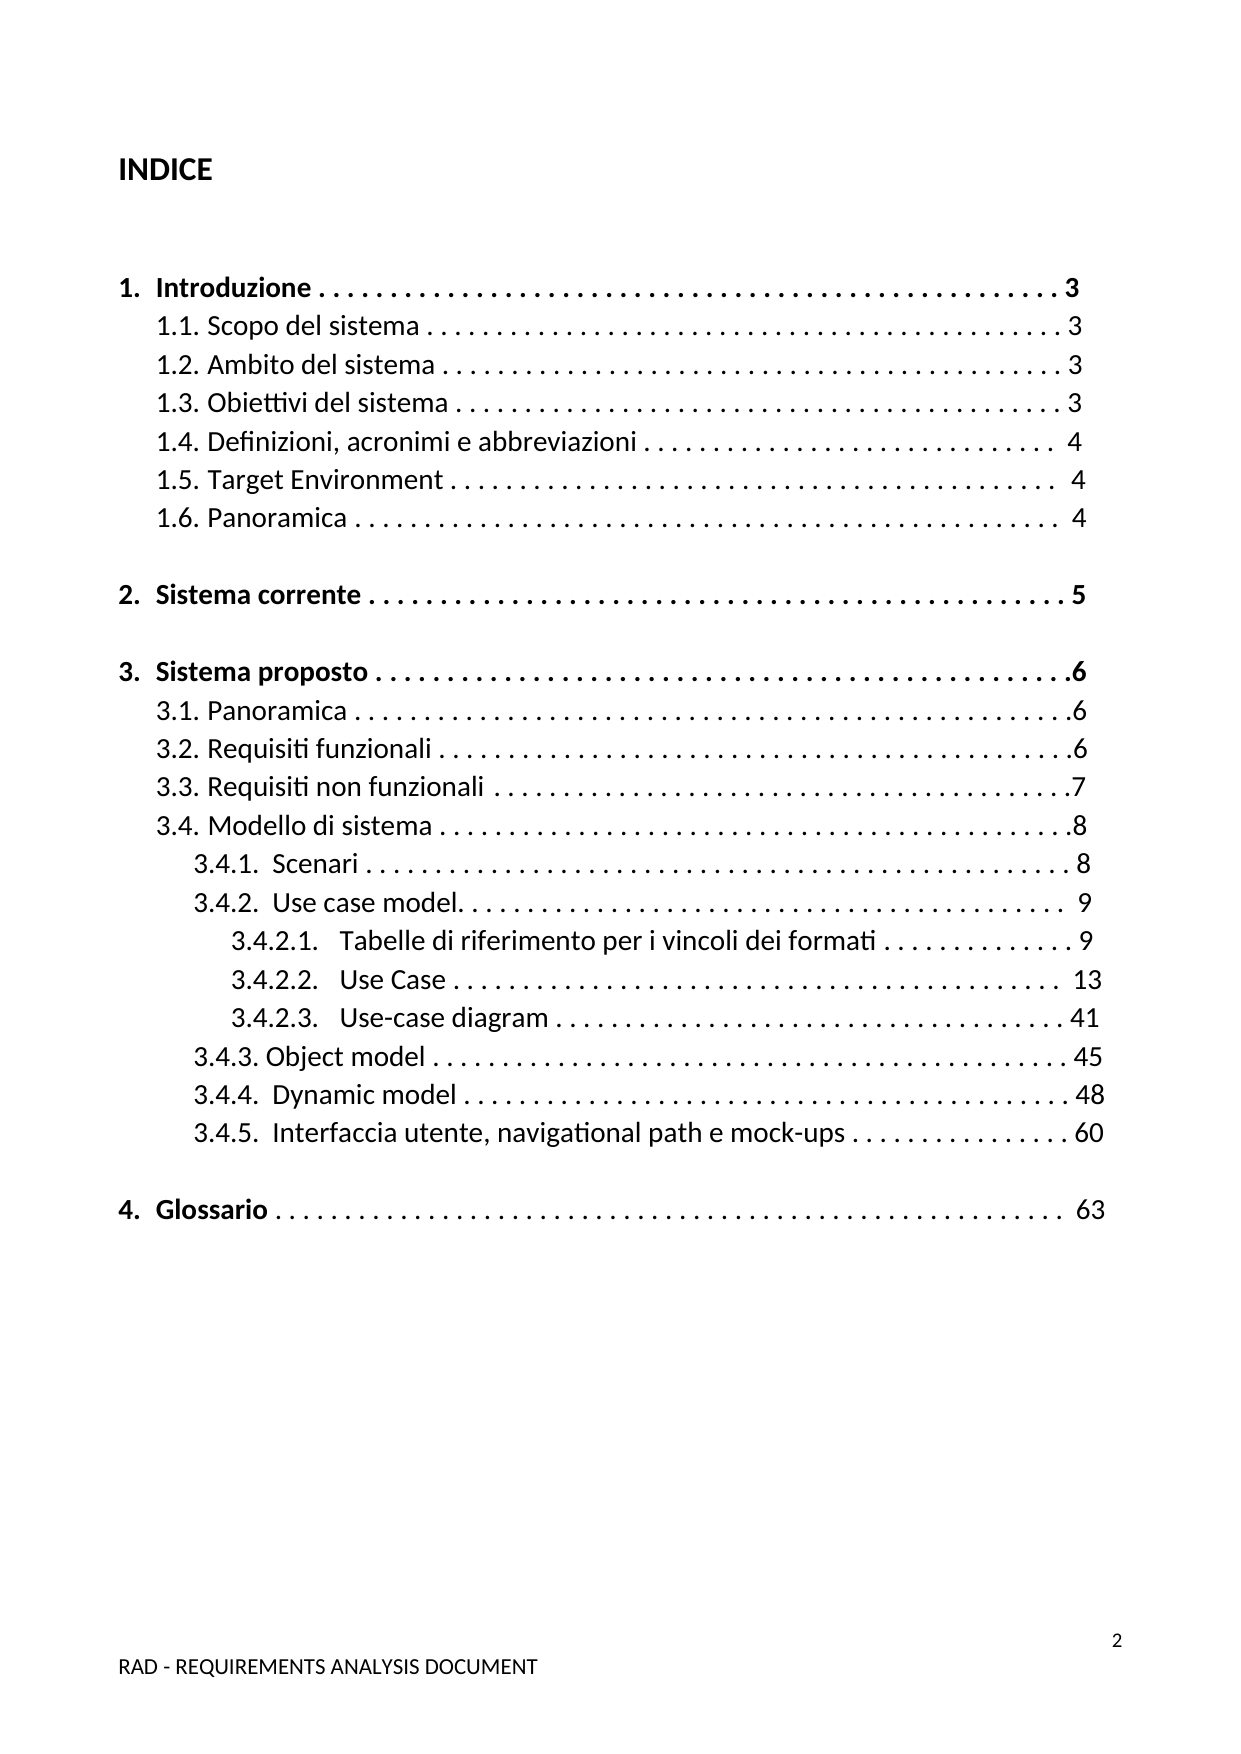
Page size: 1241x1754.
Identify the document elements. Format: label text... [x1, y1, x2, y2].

list Requisiti funzionali . . . . . . . . . . . . . . . . . . . . . . . . . . . . . . . . . . . . . . . . . . . . . .6 [156, 730, 1122, 766]
list Glossario . . . . . . . . . . . . . . . . . . . . . . . . . . . . . . . . . . . . . . . . . . . . . . . . . . . . . . . . . 63 [118, 1191, 1122, 1227]
list Use Case . . . . . . . . . . . . . . . . . . . . . . . . . . . . . . . . . . . . . . . . . . . . 13 [231, 961, 1122, 996]
list Dynamic model . . . . . . . . . . . . . . . . . . . . . . . . . . . . . . . . . . . . . . . . . . . . 48 [193, 1076, 1122, 1112]
list Definizioni, acronimi e abbreviazioni . . . . . . . . . . . . . . . . . . . . . . . . . . . . . . 4 [156, 423, 1122, 458]
list Tabelle di riferimento per i vincoli dei formati . . . . . . . . . . . . . . 9 [231, 922, 1122, 958]
list Use case model. . . . . . . . . . . . . . . . . . . . . . . . . . . . . . . . . . . . . . . . . . . . 9 [193, 884, 1122, 919]
list Sistema corrente . . . . . . . . . . . . . . . . . . . . . . . . . . . . . . . . . . . . . . . . . . . . . . . . . 5 [118, 576, 1122, 612]
list Introduzione . . . . . . . . . . . . . . . . . . . . . . . . . . . . . . . . . . . . . . . . . . . . . . . . . . . . 3 [118, 269, 1122, 304]
list Modello di sistema . . . . . . . . . . . . . . . . . . . . . . . . . . . . . . . . . . . . . . . . . . . . . .8 [156, 807, 1122, 843]
list Use-case diagram . . . . . . . . . . . . . . . . . . . . . . . . . . . . . . . . . . . . . 41 [231, 999, 1122, 1035]
list Scenari . . . . . . . . . . . . . . . . . . . . . . . . . . . . . . . . . . . . . . . . . . . . . . . . . . . 8 [193, 845, 1122, 881]
list Panoramica . . . . . . . . . . . . . . . . . . . . . . . . . . . . . . . . . . . . . . . . . . . . . . . . . . . 4 [156, 499, 1122, 535]
list Requisiti non funzionali . . . . . . . . . . . . . . . . . . . . . . . . . . . . . . . . . . . . . . . . . .7 [156, 768, 1122, 804]
text INDICE [118, 148, 1122, 188]
list Sistema proposto . . . . . . . . . . . . . . . . . . . . . . . . . . . . . . . . . . . . . . . . . . . . . . . . .6 [118, 653, 1122, 689]
list Object model . . . . . . . . . . . . . . . . . . . . . . . . . . . . . . . . . . . . . . . . . . . . . . 45 [193, 1038, 1122, 1073]
list Interfaccia utente, navigational path e mock-ups . . . . . . . . . . . . . . . . 60 [193, 1114, 1122, 1150]
list Scopo del sistema . . . . . . . . . . . . . . . . . . . . . . . . . . . . . . . . . . . . . . . . . . . . . . 3 [156, 307, 1122, 343]
list Obiettivi del sistema . . . . . . . . . . . . . . . . . . . . . . . . . . . . . . . . . . . . . . . . . . . . 3 [156, 384, 1122, 420]
list Panoramica . . . . . . . . . . . . . . . . . . . . . . . . . . . . . . . . . . . . . . . . . . . . . . . . . . . .6 [156, 692, 1122, 727]
list Ambito del sistema . . . . . . . . . . . . . . . . . . . . . . . . . . . . . . . . . . . . . . . . . . . . . 3 [156, 346, 1122, 381]
list Target Environment . . . . . . . . . . . . . . . . . . . . . . . . . . . . . . . . . . . . . . . . . . . . 4 [156, 461, 1122, 497]
